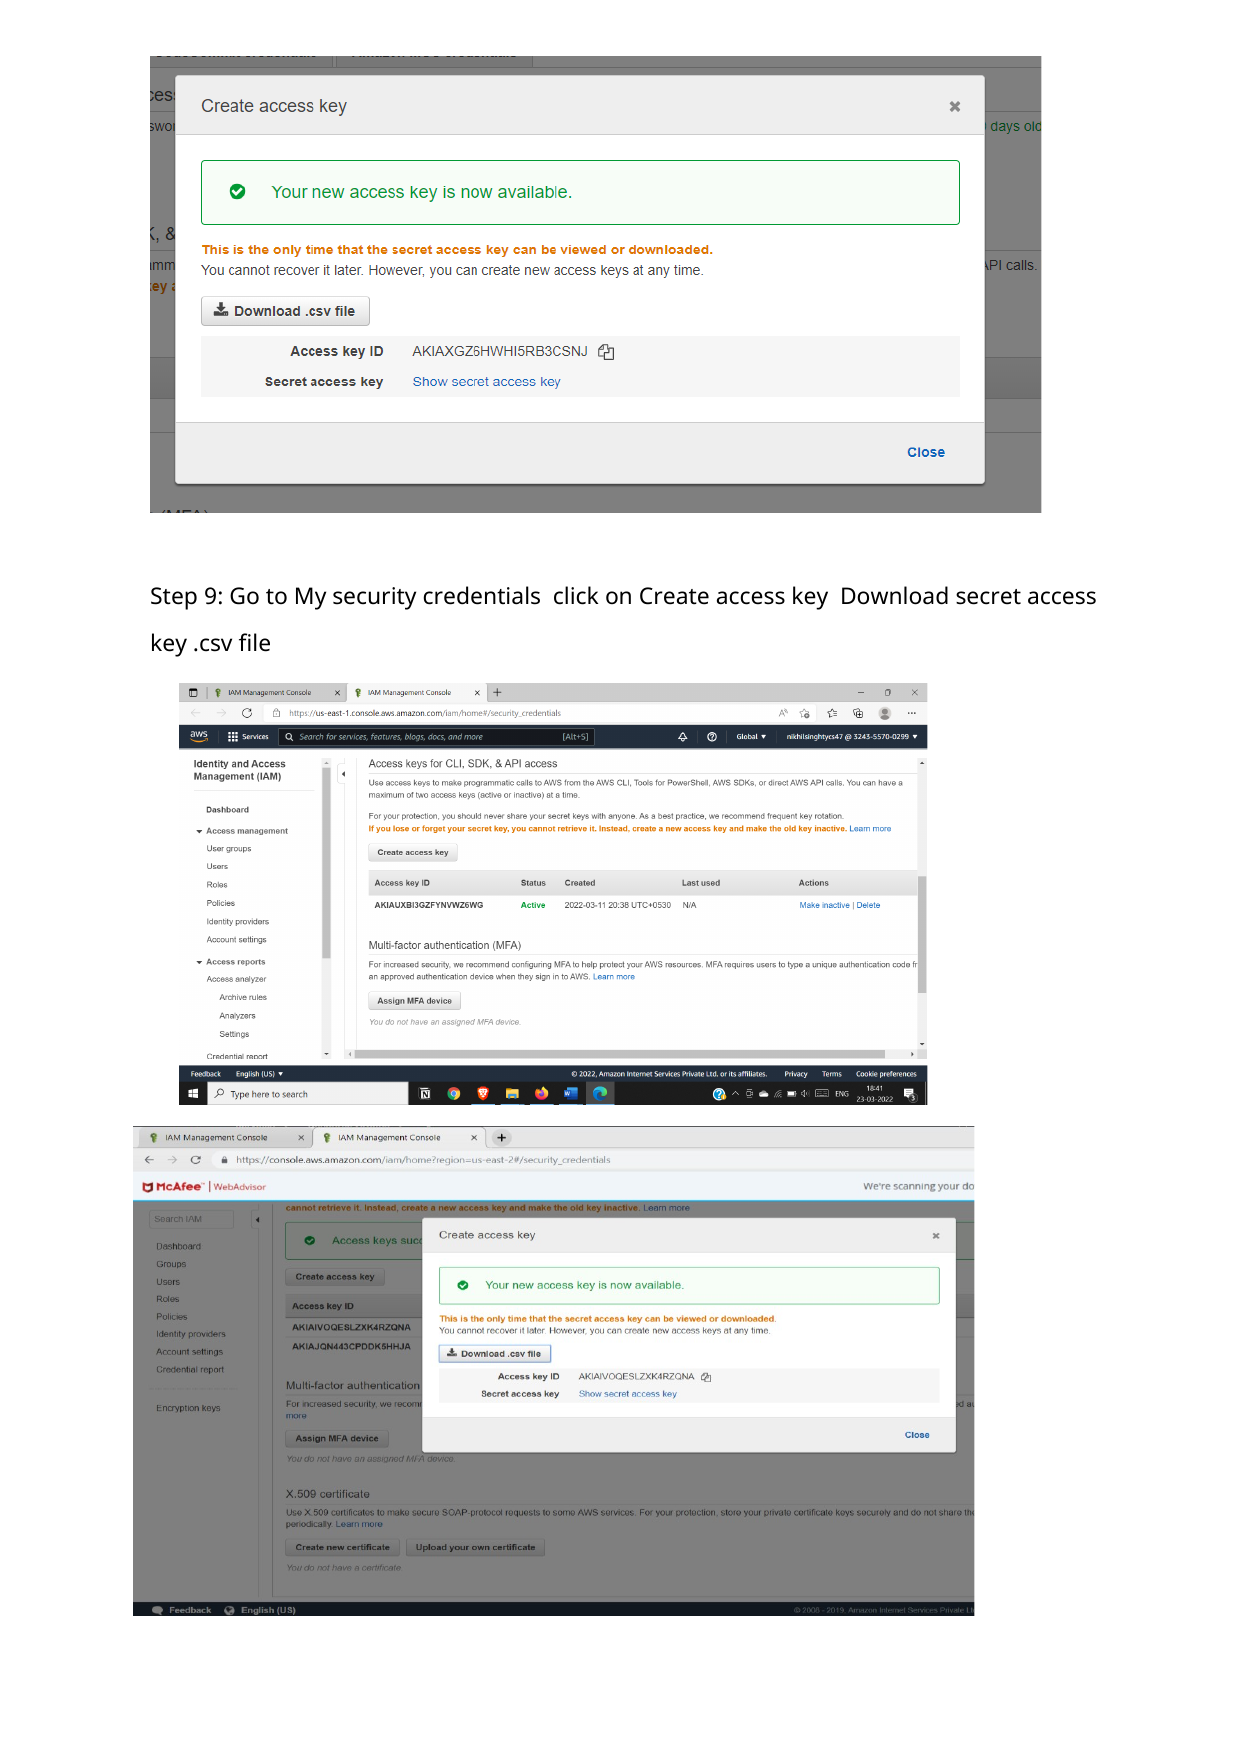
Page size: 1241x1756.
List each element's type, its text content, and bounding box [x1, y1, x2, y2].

picture [133, 1126, 975, 1616]
picture [150, 56, 1042, 513]
picture [179, 683, 928, 1105]
text Step 9: Go to My security credentials click on Create access key Download secret access key .csv file [150, 580, 1114, 658]
